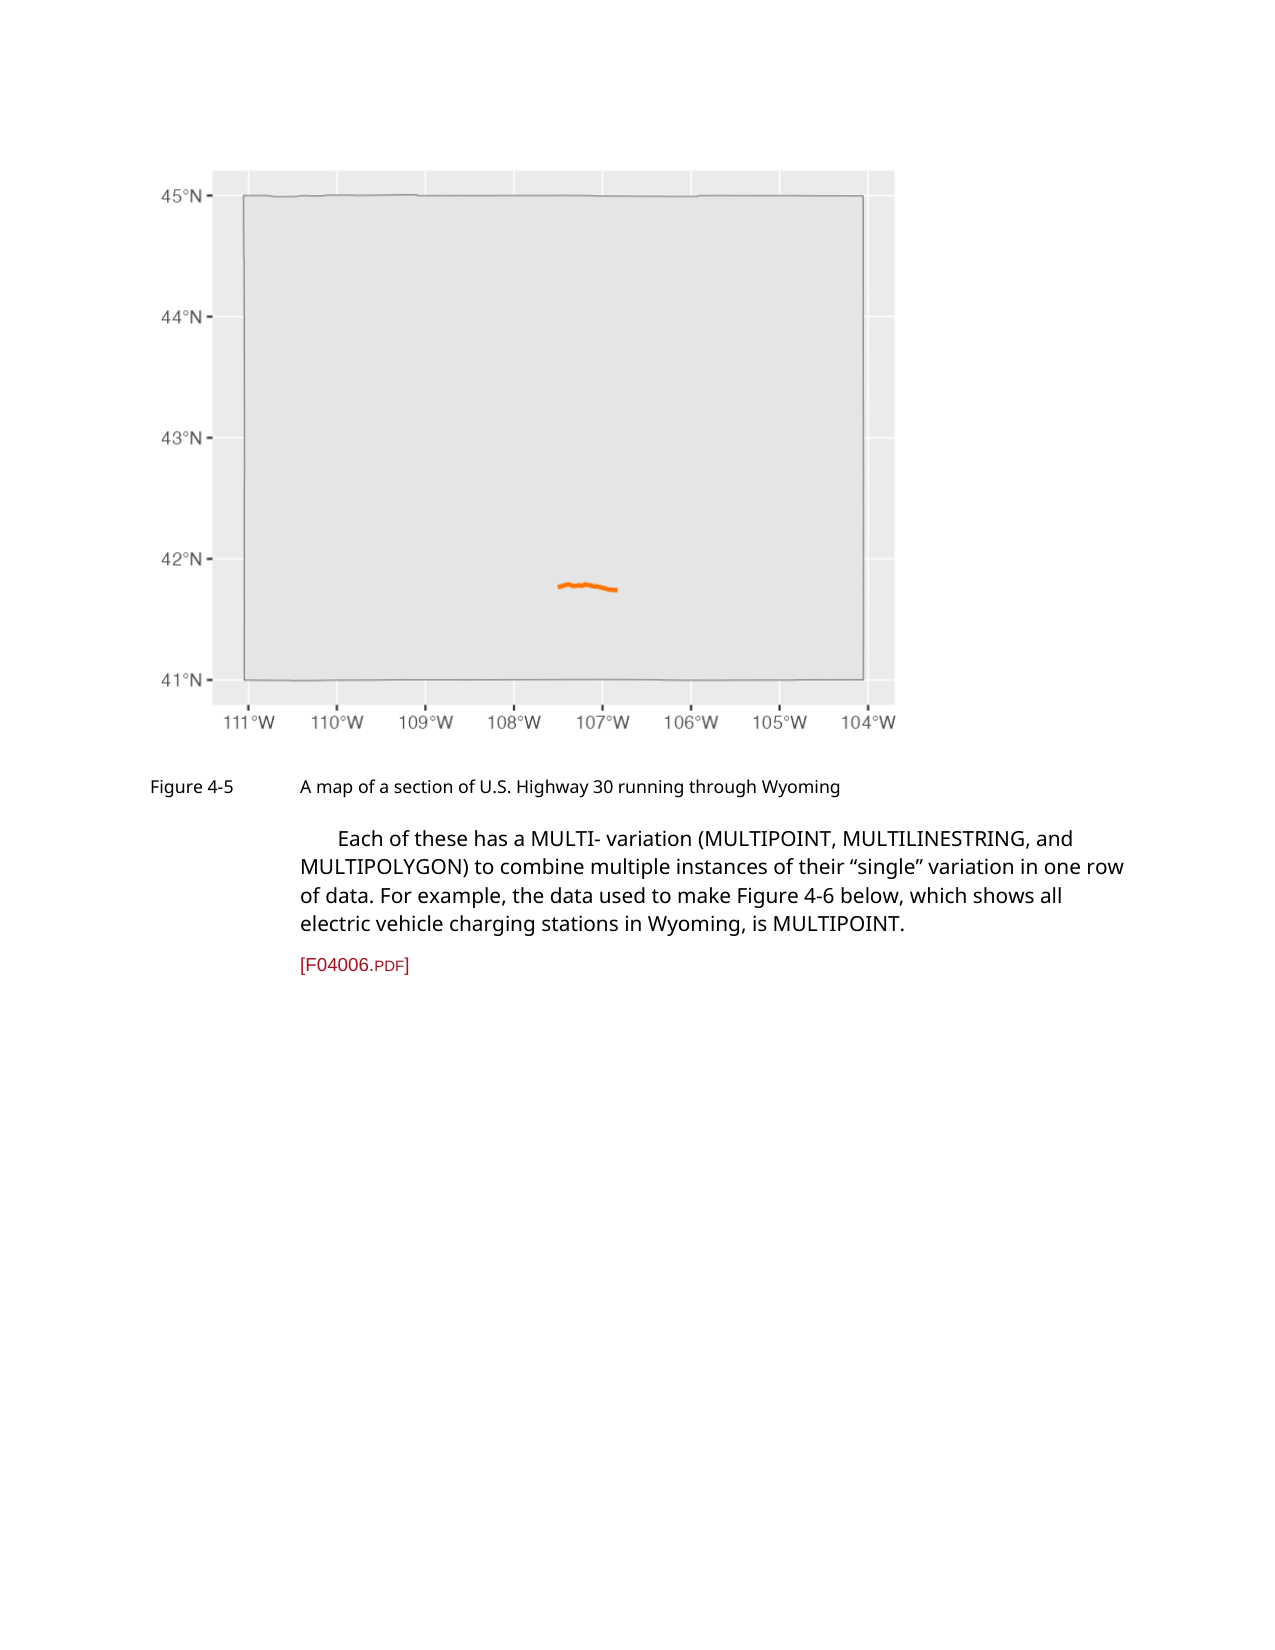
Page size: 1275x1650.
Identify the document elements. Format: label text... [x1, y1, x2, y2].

text A map of a section of U.S. Highway 30 running through Wyoming [150, 775, 1125, 799]
picture [150, 150, 905, 754]
text [F04006.pdf] [300, 950, 1125, 975]
text Each of these has a MULTI- variation (MULTIPOINT, MULTILINESTRING, and MULTIPOLYGON) to combine multiple instances of their “single” variation in one row of data. For example, the data used to make Figure 4-6 below, which shows all electric vehicle charging stations in Wyoming, is MULTIPOINT. [300, 824, 1125, 938]
